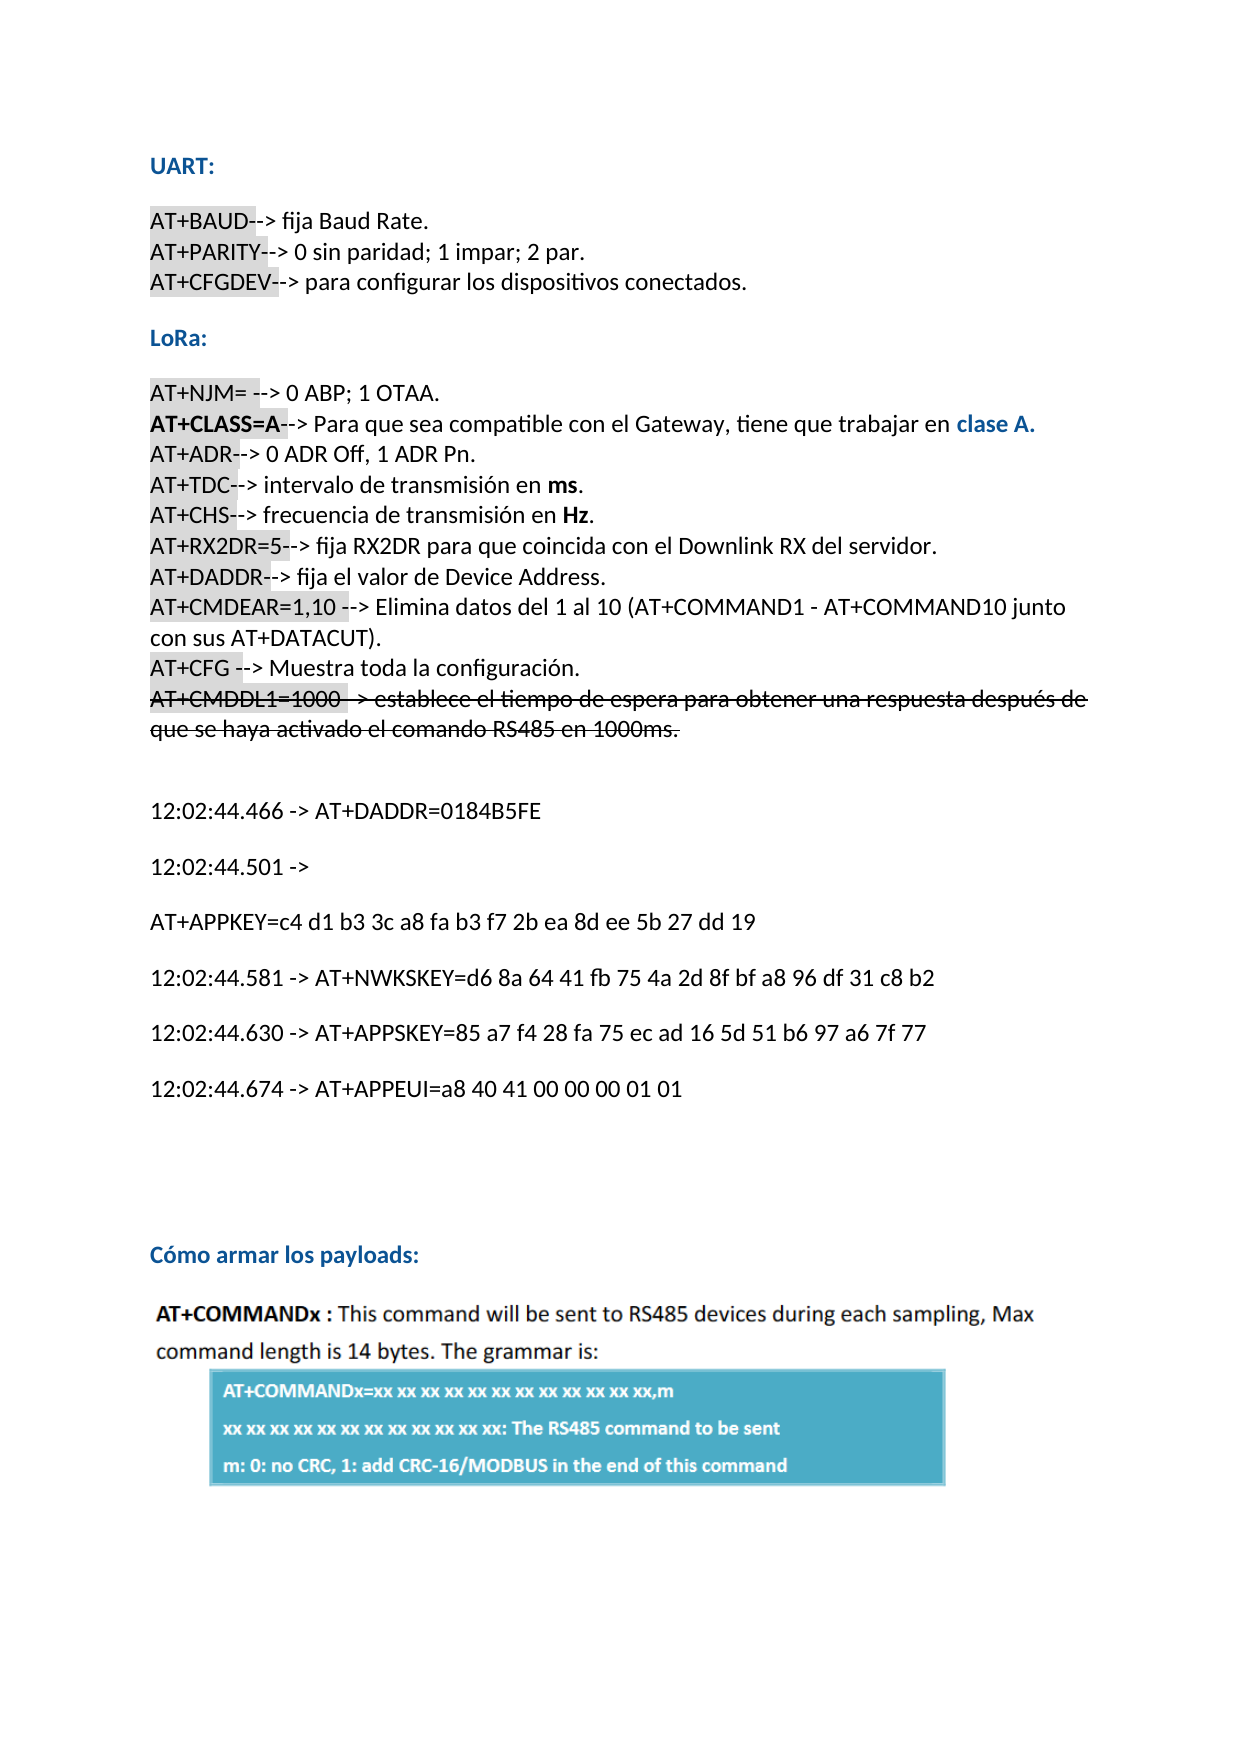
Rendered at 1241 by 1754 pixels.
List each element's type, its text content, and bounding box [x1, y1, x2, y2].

text AT+BAUD--> fija Baud Rate. AT+PARITY--> 0 sin paridad; 1 impar; 2 par. AT+CFGDEV--> para configurar los dispositivos conectados. [256, 206, 1090, 297]
picture [150, 1295, 1091, 1493]
text AT+APPKEY=c4 d1 b3 3c a8 fa b3 f7 2b ea 8d ee 5b 27 dd 19 [150, 906, 1090, 937]
text UART: [150, 150, 1090, 181]
text 12:02:44.466 -> AT+DADDR=0184B5FE [150, 795, 1090, 826]
text 12:02:44.674 -> AT+APPEUI=a8 40 41 00 00 00 01 01 [150, 1073, 1090, 1103]
text 12:02:44.581 -> AT+NWKSKEY=d6 8a 64 41 fb 75 4a 2d 8f bf a8 96 df 31 c8 b2 [150, 962, 1090, 992]
text 12:02:44.630 -> AT+APPSKEY=85 a7 f4 28 fa 75 ec ad 16 5d 51 b6 97 a6 7f 77 [150, 1017, 1090, 1048]
text Cómo armar los payloads: [150, 1239, 1090, 1270]
text 12:02:44.501 -> [150, 851, 1090, 881]
text LoRa: [150, 322, 1090, 353]
text AT+NJM= --> 0 ABP; 1 OTAA. AT+CLASS=A--> Para que sea compatible con el Gateway, tiene que trabajar en clase A. AT+ADR--> 0 ADR Off, 1 ADR Pn. AT+TDC--> intervalo de transmisión en ms. AT+CHS--> frecuencia de transmisión en Hz. AT+RX2DR=5--> fija RX2DR para que coincida con el Downlink RX del servidor. AT+DADDR--> fija el valor de Device Address. AT+CMDEAR=1,10 --> Elimina datos del 1 al 10 (AT+COMMAND1 - AT+COMMAND10 junto con sus AT+DATACUT). AT+CFG --> Muestra toda la configuración. AT+CMDDL1=1000--> establece el tiempo de espera para obtener una respuesta después de que se haya activado el comando RS485 en 1000ms. [150, 378, 1090, 770]
